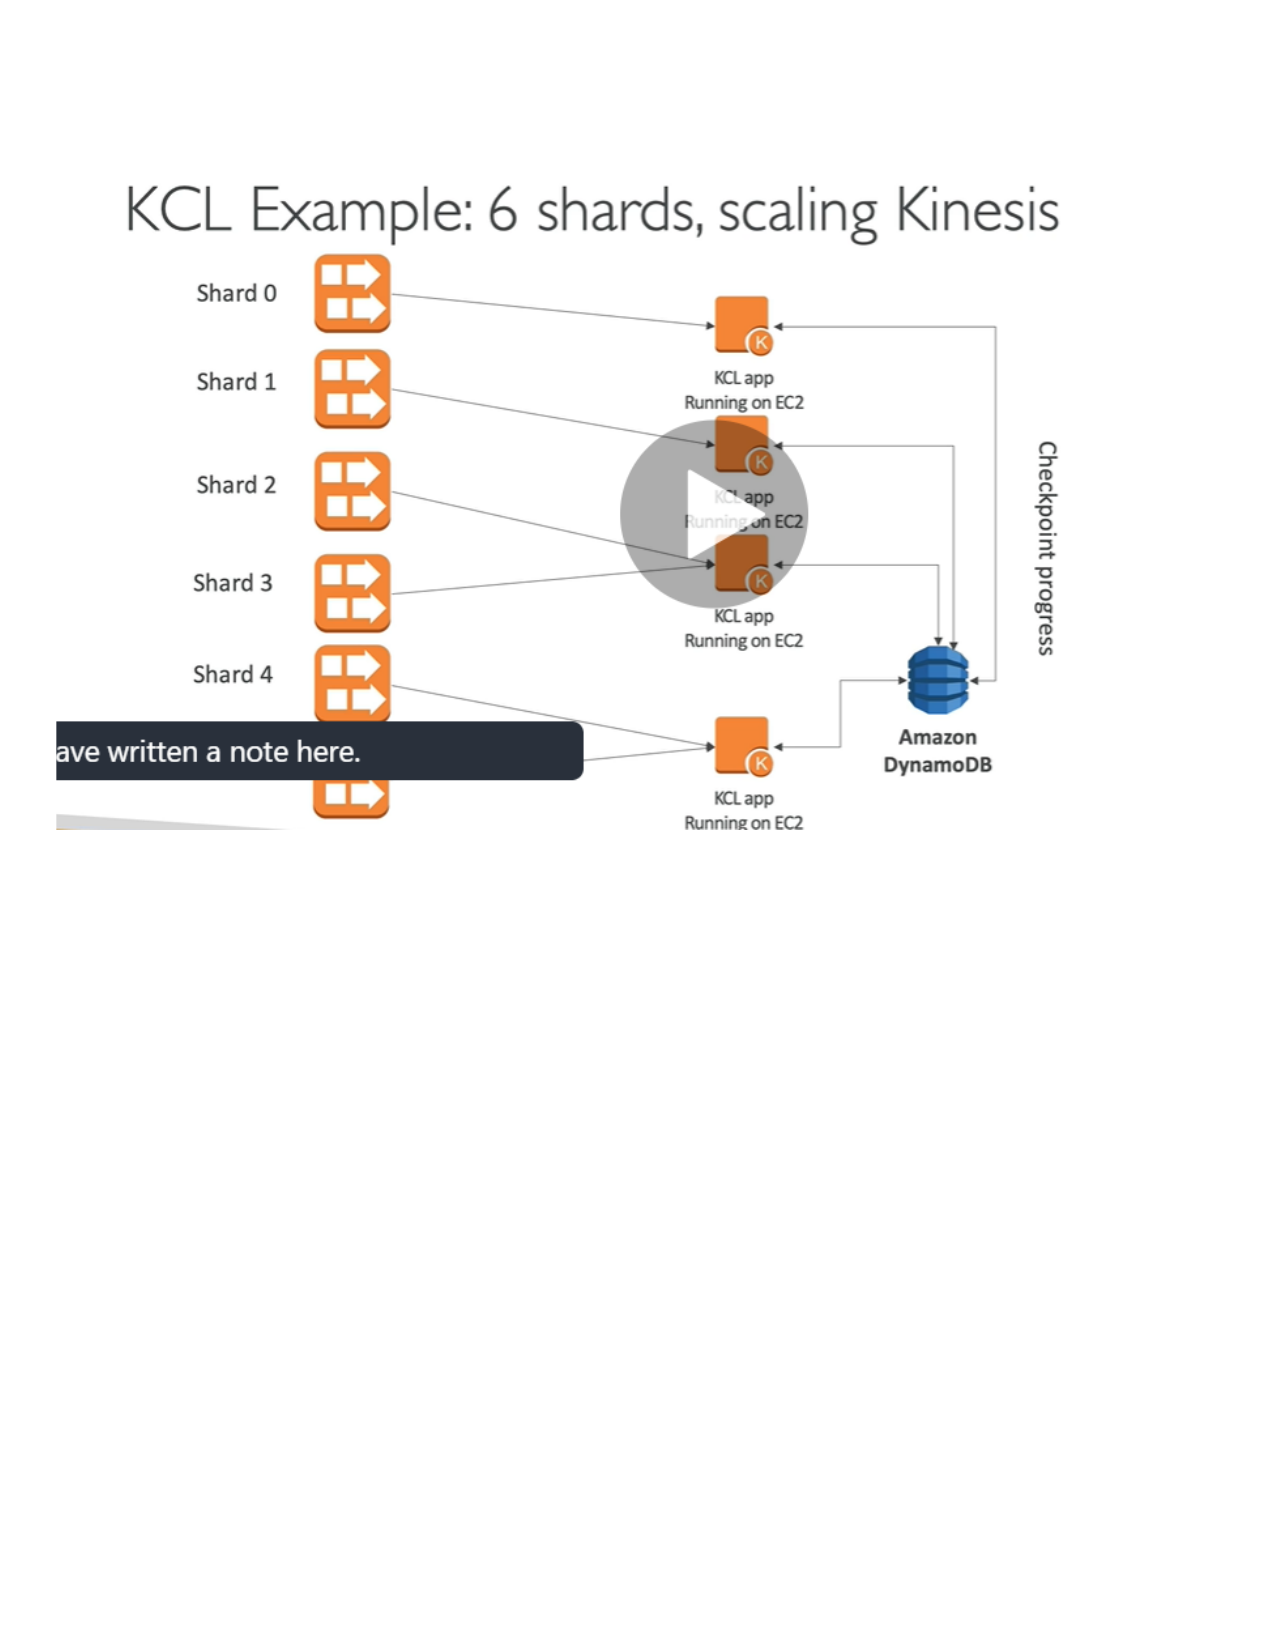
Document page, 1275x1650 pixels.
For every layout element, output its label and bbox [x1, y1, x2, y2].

picture [56, 150, 1182, 830]
